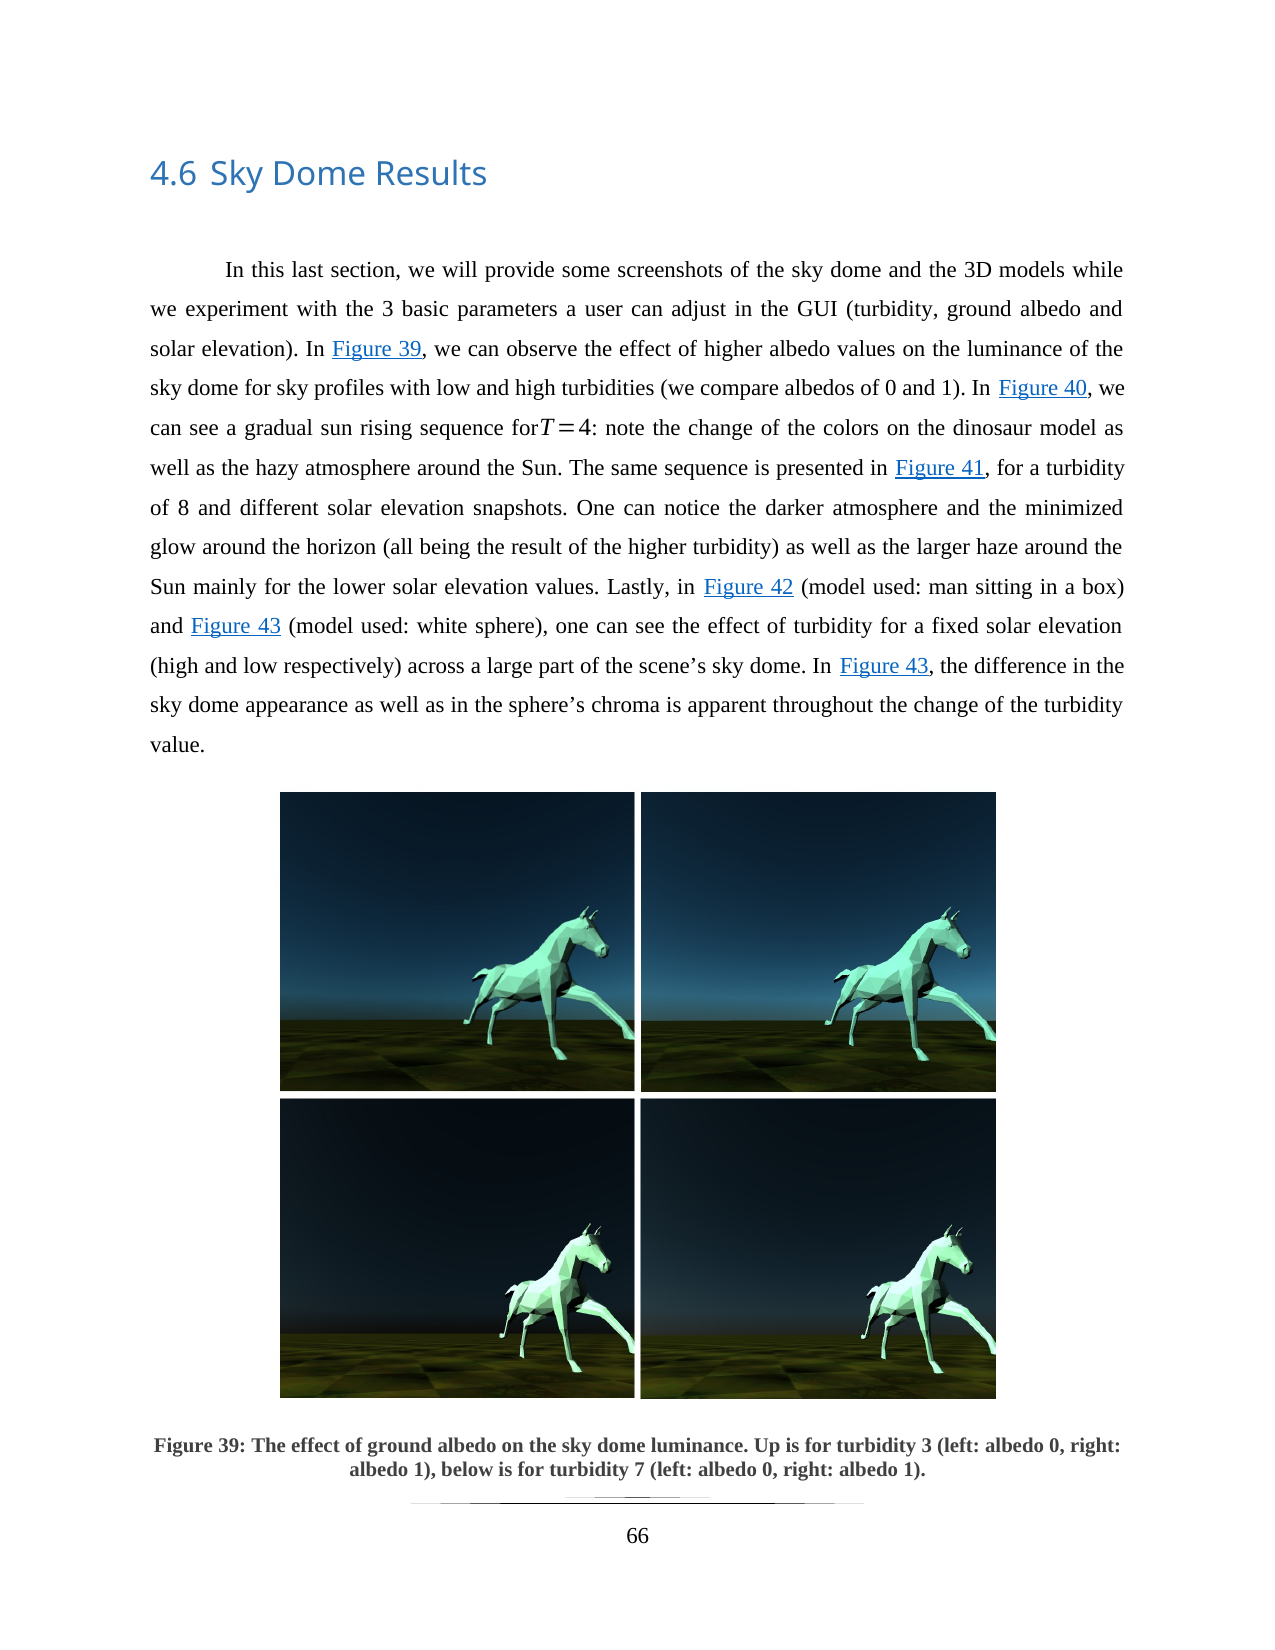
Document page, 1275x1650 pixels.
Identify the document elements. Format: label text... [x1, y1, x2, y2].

subtitle Sky Dome Results [150, 150, 1125, 195]
picture [274, 786, 1001, 1404]
text Figure 39: The effect of ground albedo on the sky dome luminance. Up is for turbidity 3 (left: albedo 0, right: albedo 1), below is for turbidity 7 (left: albedo 0, right: albedo 1). [150, 1433, 1125, 1481]
text In this last section, we will provide some screenshots of the sky dome and the 3D models while we experiment with the 3 basic parameters a user can adjust in the GUI (turbidity, ground albedo and solar elevation). In Figure 39, we can observe the effect of higher albedo values on the luminance of the sky dome for sky profiles with low and high turbidities (we compare albedos of 0 and 1). In Figure 40, we can see a gradual sun rising sequence for: note the change of the colors on the dinosaur model as well as the hazy atmosphere around the Sun. The same sequence is presented in Figure 41, for a turbidity of 8 and different solar elevation snapshots. One can notice the darker atmosphere and the minimized glow around the horizon (all being the result of the higher turbidity) as well as the larger haze around the Sun mainly for the lower solar elevation values. Lastly, in Figure 42 (model used: man sitting in a box) and Figure 43 (model used: white sphere), one can see the effect of turbidity for a fixed solar elevation (high and low respectively) across a large part of the scene’s sky dome. In Figure 43, the difference in the sky dome appearance as well as in the sphere’s chroma is apparent throughout the change of the turbidity value. [150, 256, 1125, 757]
